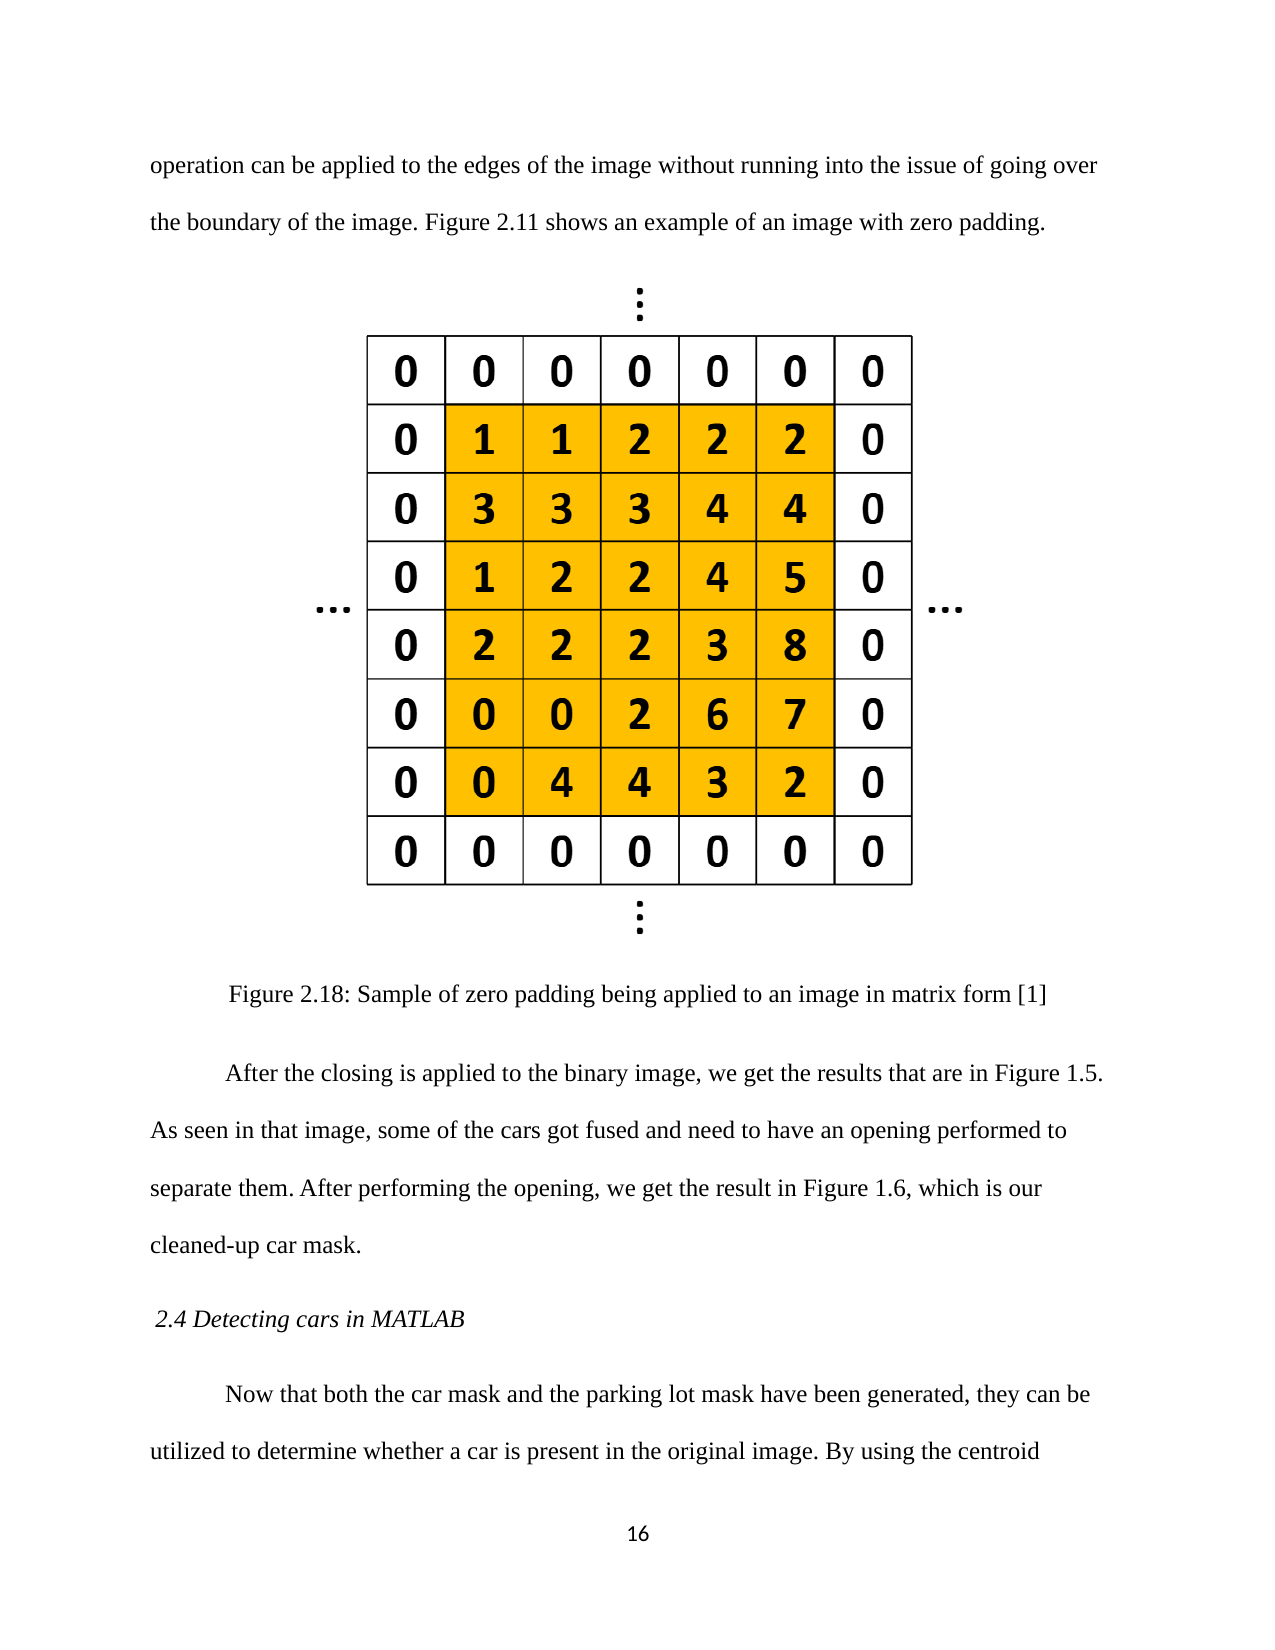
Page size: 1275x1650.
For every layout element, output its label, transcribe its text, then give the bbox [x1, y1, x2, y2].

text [150, 1379, 1125, 1465]
text After the closing is applied to the binary image, we get the results that are in Figure 1.5. As seen in that image, some of the cars got fused and need to have an opening performed to separate them. After performing the opening, we get the result in Figure 1.6, which is our cleaned-up car mask. [150, 1058, 1125, 1259]
picture [309, 281, 966, 935]
subtitle 2.4 Detecting cars in MATLAB [150, 1304, 1125, 1333]
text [150, 150, 1125, 236]
